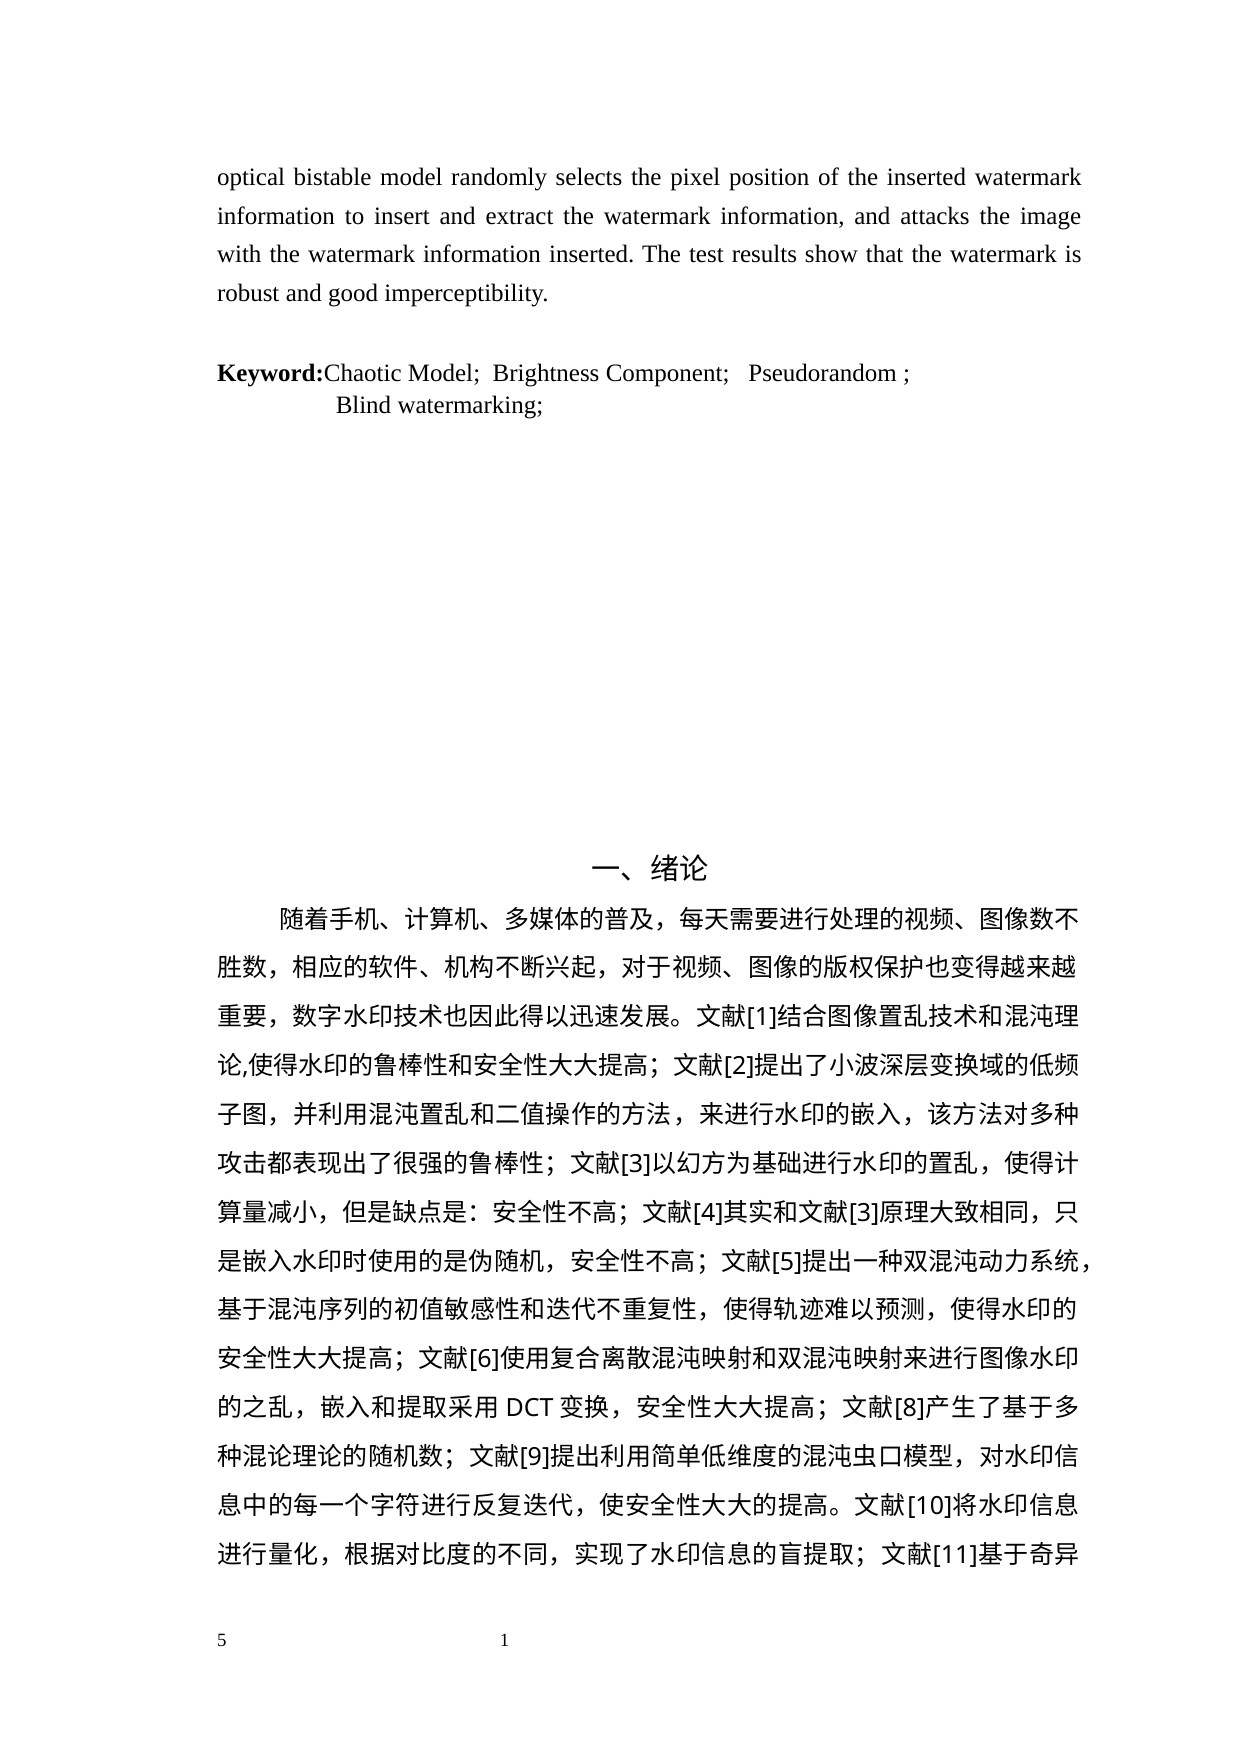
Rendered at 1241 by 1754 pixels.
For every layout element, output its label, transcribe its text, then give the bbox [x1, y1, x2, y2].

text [217, 162, 1082, 307]
subtitle 一、绪论 [217, 834, 1082, 899]
text Blind watermarking; [261, 388, 1082, 421]
text Keyword:Chaotic Model; Brightness Component; Pseudorandom ; [217, 356, 1082, 388]
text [217, 899, 1080, 1570]
